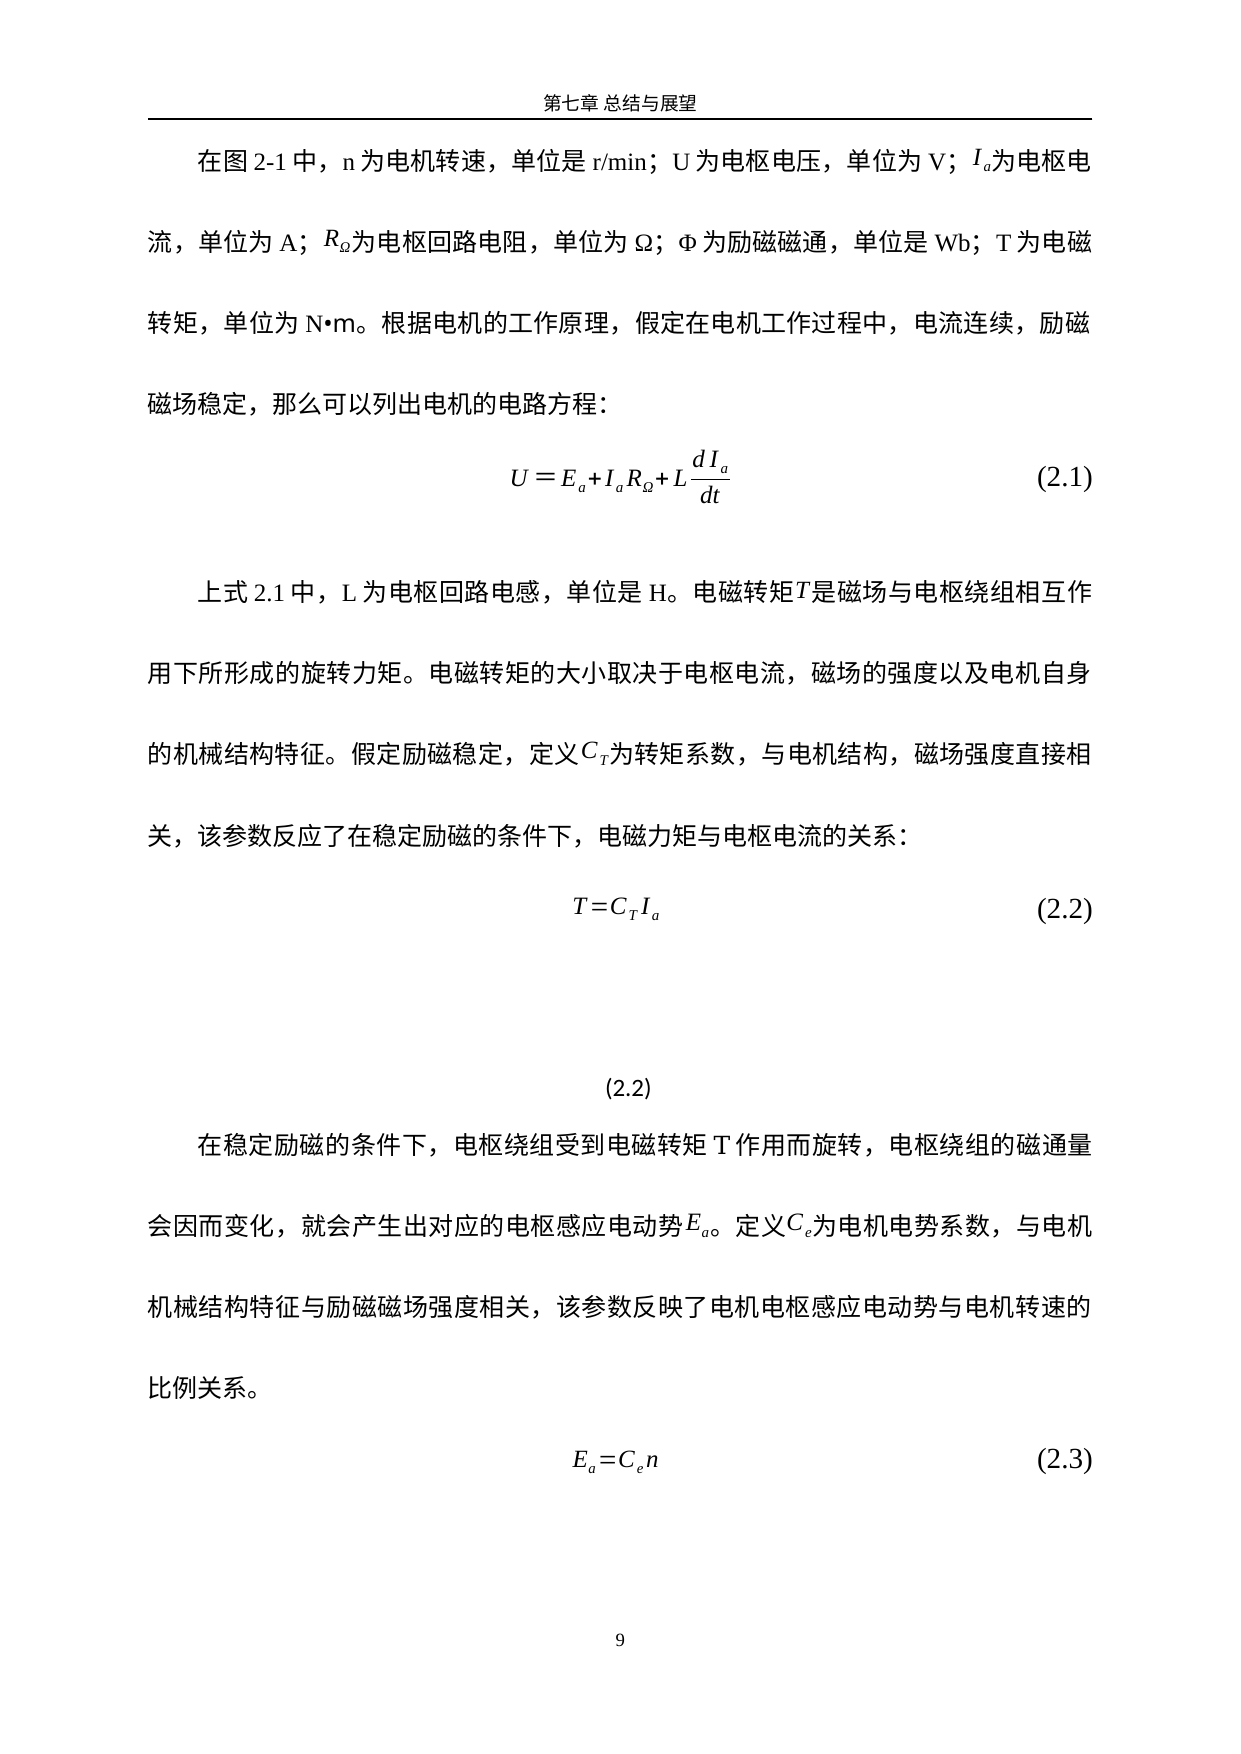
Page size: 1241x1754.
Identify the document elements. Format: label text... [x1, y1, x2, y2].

text 在图2-1中，n为电机转速，单位是r/min；U为电枢电压，单位为V；为电枢电流，单位为A；为电枢回路电阻，单位为Ω；Φ为励磁磁通，单位是Wb；T为电磁转矩，单位为N•m。根据电机的工作原理，假定在电机工作过程中，电流连续，励磁磁场稳定，那么可以列出电机的电路方程： [148, 127, 1092, 436]
text (2.1) [148, 444, 1092, 550]
text 上式2.1中，L为电枢回路电感，单位是H。电磁转矩是磁场与电枢绕组相互作用下所形成的旋转力矩。电磁转矩的大小取决于电枢电流，磁场的强度以及电机自身的机械结构特征。假定励磁稳定，定义为转矩系数，与电机结构，磁场强度直接相关，该参数反应了在稳定励磁的条件下，电磁力矩与电枢电流的关系： [148, 558, 1092, 867]
text (2.3) [148, 1429, 1092, 1616]
text 在稳定励磁的条件下，电枢绕组受到电磁转矩T作用而旋转，电枢绕组的磁通量会因而变化，就会产生出对应的电枢感应电动势。定义为电机电势系数，与电机机械结构特征与励磁磁场强度相关，该参数反映了电机电枢感应电动势与电机转速的比例关系。 [148, 1111, 1092, 1419]
text (2.2) (2.2) [148, 876, 1092, 1103]
